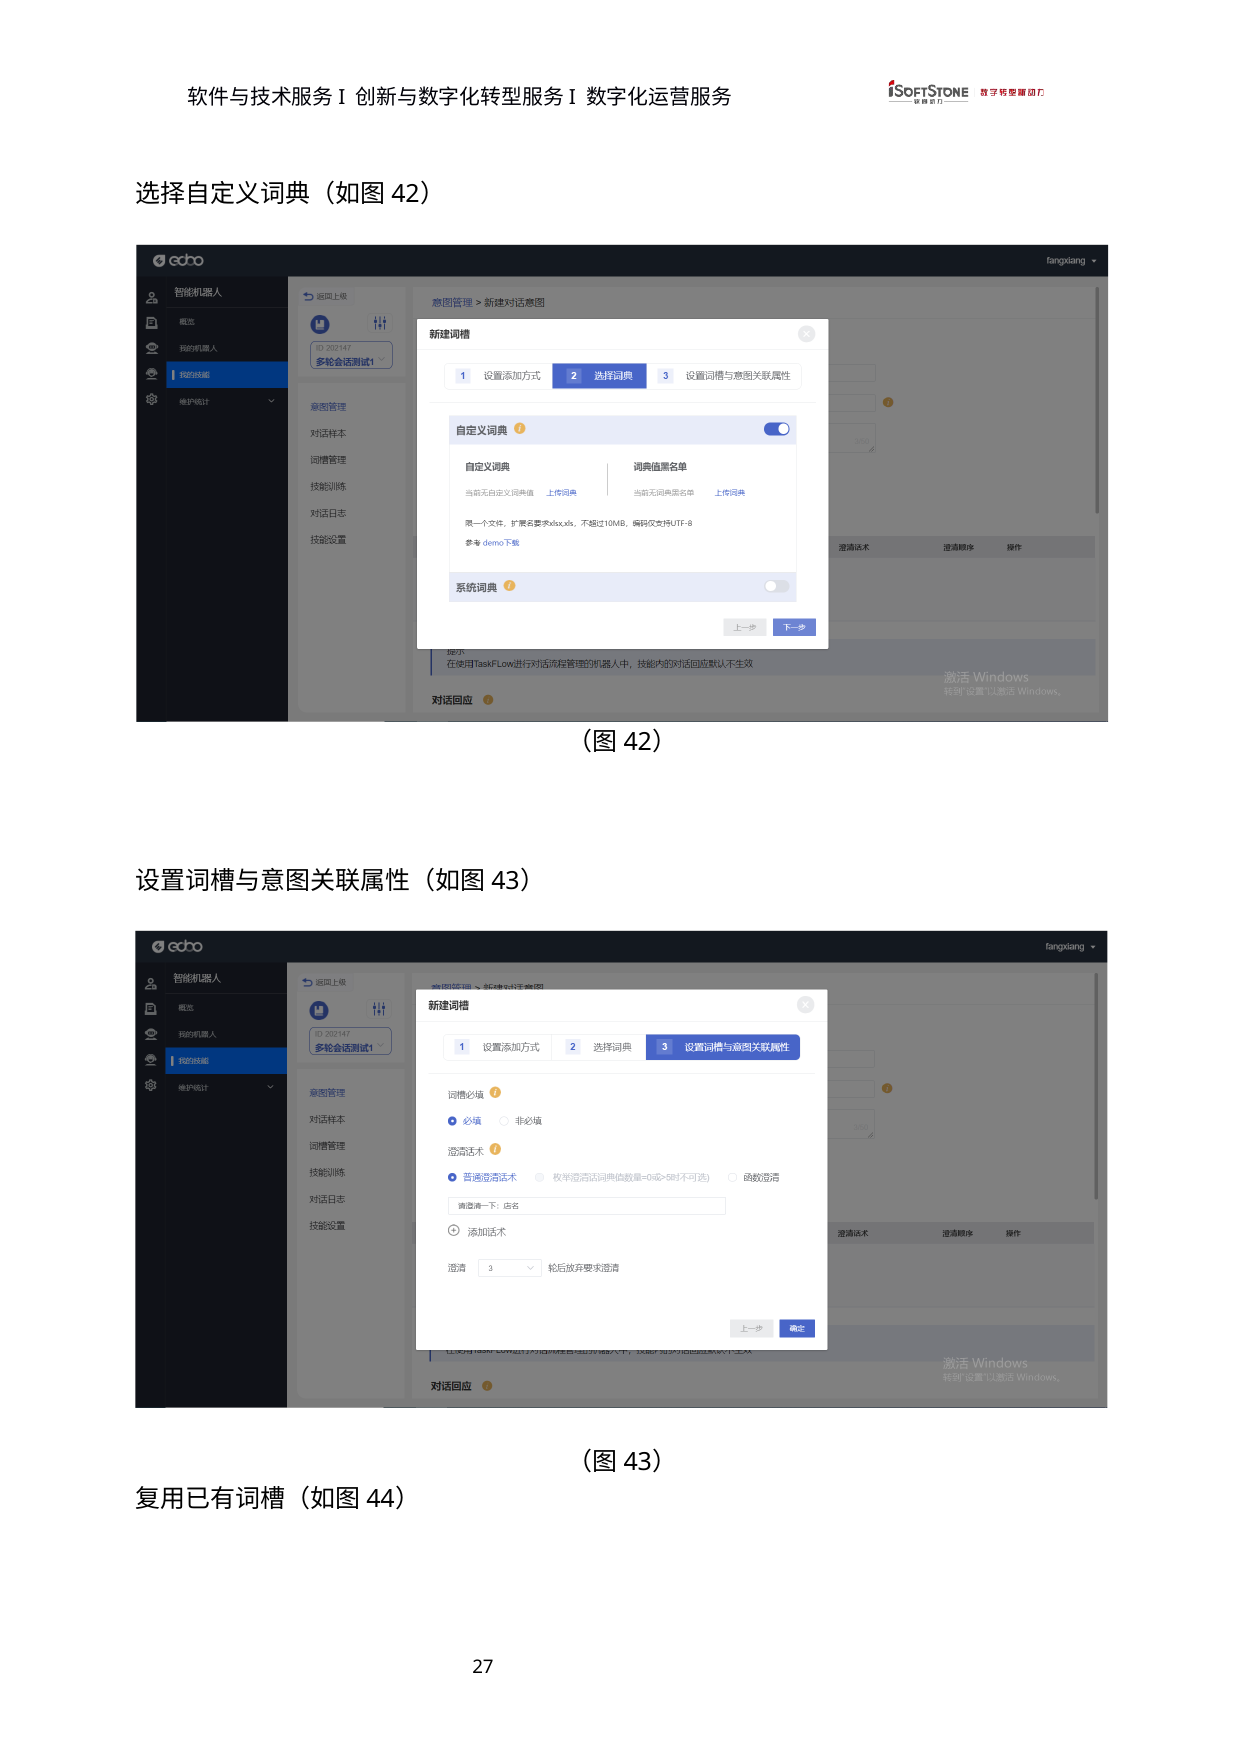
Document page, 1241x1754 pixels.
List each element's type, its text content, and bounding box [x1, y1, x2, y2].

picture [135, 930, 1108, 1408]
picture [888, 80, 1044, 104]
text 设置词槽与意图关联属性（如图 43） [135, 860, 1109, 896]
text 复用已有词槽（如图 44） [135, 1478, 1109, 1514]
text 选择自定义词典（如图 42） [135, 174, 1109, 210]
text （图 43） [135, 1442, 1109, 1478]
picture [136, 244, 1109, 722]
text （图 42） [135, 722, 1109, 758]
